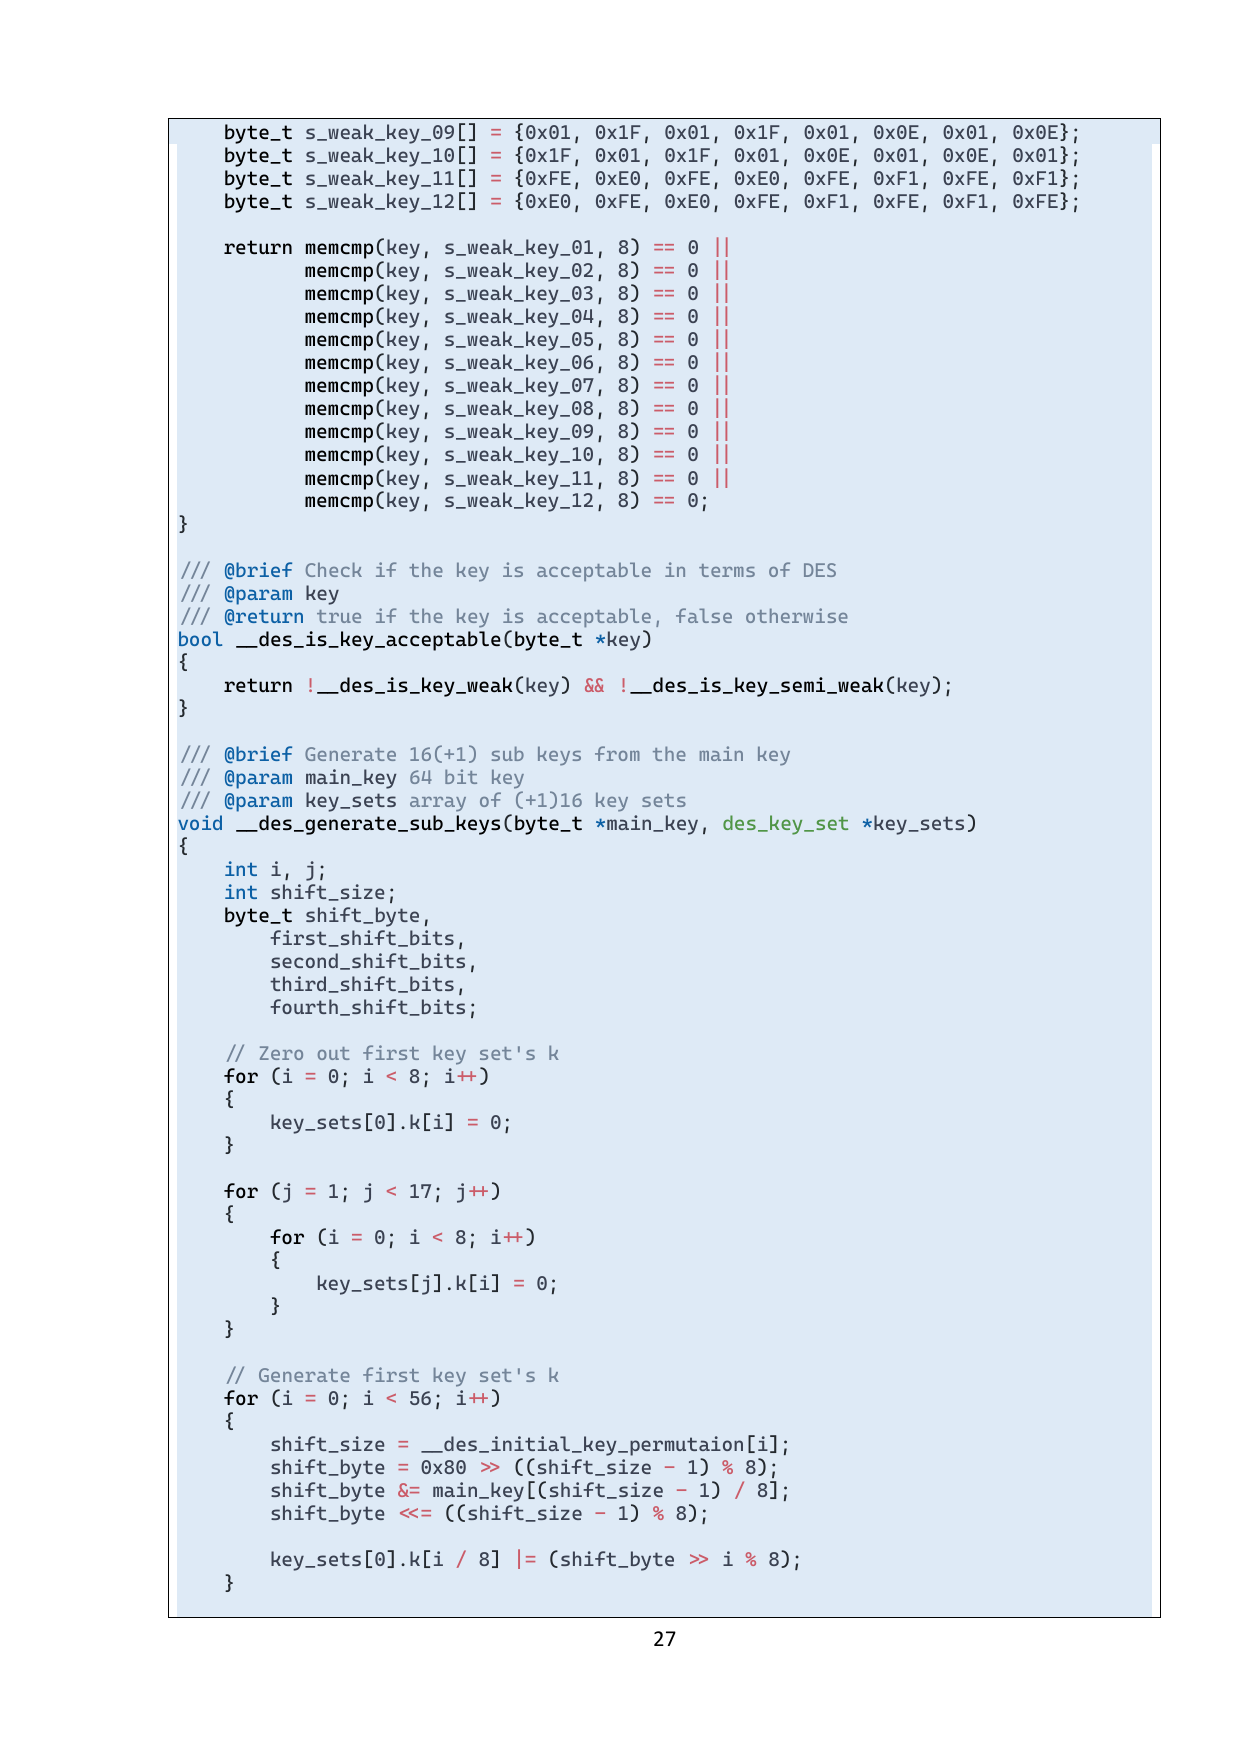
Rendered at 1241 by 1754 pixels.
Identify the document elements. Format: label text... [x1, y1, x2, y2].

text int i, j; [177, 858, 1152, 881]
text bool __des_is_key_acceptable(byte_t *key) [177, 628, 1152, 651]
text memcmp(key, s_weak_key_10, 8) == 0 || [177, 443, 1152, 467]
text memcmp(key, s_weak_key_12, 8) == 0; [177, 489, 1152, 513]
text shift_byte &= main_key[(shift_size - 1) / 8]; [177, 1479, 1152, 1502]
text byte_t s_weak_key_10[] = {0x1F, 0x01, 0x1F, 0x01, 0x0E, 0x01, 0x0E, 0x01}; [177, 144, 1152, 167]
text int shift_size; [177, 881, 1152, 904]
text first_shift_bits, [177, 927, 1152, 950]
text memcmp(key, s_weak_key_03, 8) == 0 || [177, 282, 1152, 305]
text return memcmp(key, s_weak_key_01, 8) == 0 || [177, 236, 1152, 259]
text { [177, 651, 1152, 674]
text for (i = 0; i < 56; i++) [177, 1387, 1152, 1410]
text /// @param key [177, 582, 1152, 605]
text { [177, 1203, 1152, 1226]
text byte_t s_weak_key_12[] = {0xE0, 0xFE, 0xE0, 0xFE, 0xF1, 0xFE, 0xF1, 0xFE}; [177, 190, 1152, 213]
text memcmp(key, s_weak_key_06, 8) == 0 || [177, 351, 1152, 374]
text key_sets[0].k[i] = 0; [177, 1111, 1152, 1134]
text /// @return true if the key is acceptable, false otherwise [177, 605, 1152, 628]
text } [177, 1318, 1152, 1341]
text // Generate first key set's k [177, 1364, 1152, 1387]
text memcmp(key, s_weak_key_07, 8) == 0 || [177, 374, 1152, 397]
text { [177, 1088, 1152, 1111]
text { [177, 1410, 1152, 1433]
text byte_t s_weak_key_11[] = {0xFE, 0xE0, 0xFE, 0xE0, 0xFE, 0xF1, 0xFE, 0xF1}; [177, 167, 1152, 190]
text byte_t shift_byte, [177, 904, 1152, 927]
text /// @param key_sets array of (+1)16 key sets [177, 789, 1152, 812]
text for (j = 1; j < 17; j++) [177, 1180, 1152, 1203]
text key_sets[0].k[i / 8] |= (shift_byte >> i % 8); [177, 1548, 1152, 1572]
text shift_byte = 0x80 >> ((shift_size - 1) % 8); [177, 1456, 1152, 1479]
text /// @brief Check if the key is acceptable in terms of DES [177, 559, 1152, 582]
text /// @param main_key 64 bit key [177, 766, 1152, 789]
text memcmp(key, s_weak_key_09, 8) == 0 || [177, 421, 1152, 443]
text } [177, 1295, 1152, 1318]
text } [177, 1134, 1152, 1157]
text memcmp(key, s_weak_key_08, 8) == 0 || [177, 397, 1152, 421]
text memcmp(key, s_weak_key_05, 8) == 0 || [177, 328, 1152, 351]
text byte_t s_weak_key_09[] = {0x01, 0x1F, 0x01, 0x1F, 0x01, 0x0E, 0x01, 0x0E}; [169, 119, 1160, 144]
text for (i = 0; i < 8; i++) [177, 1065, 1152, 1088]
text { [177, 1249, 1152, 1272]
text third_shift_bits, [177, 973, 1152, 996]
text // Zero out first key set's k [177, 1042, 1152, 1065]
text fourth_shift_bits; [177, 996, 1152, 1019]
text return !__des_is_key_weak(key) && !__des_is_key_semi_weak(key); [177, 674, 1152, 697]
text } [177, 697, 1152, 720]
text second_shift_bits, [177, 950, 1152, 973]
text memcmp(key, s_weak_key_11, 8) == 0 || [177, 467, 1152, 489]
text memcmp(key, s_weak_key_04, 8) == 0 || [177, 305, 1152, 328]
text } [177, 513, 1152, 536]
text shift_size = __des_initial_key_permutaion[i]; [177, 1433, 1152, 1456]
text key_sets[j].k[i] = 0; [177, 1272, 1152, 1295]
text { [177, 835, 1152, 858]
text /// @brief Generate 16(+1) sub keys from the main key [177, 743, 1152, 766]
text shift_byte <<= ((shift_size - 1) % 8); [177, 1502, 1152, 1526]
text } [177, 1572, 1152, 1594]
text void __des_generate_sub_keys(byte_t *main_key, des_key_set *key_sets) [177, 812, 1152, 835]
text memcmp(key, s_weak_key_02, 8) == 0 || [177, 259, 1152, 282]
text for (i = 0; i < 8; i++) [177, 1226, 1152, 1249]
